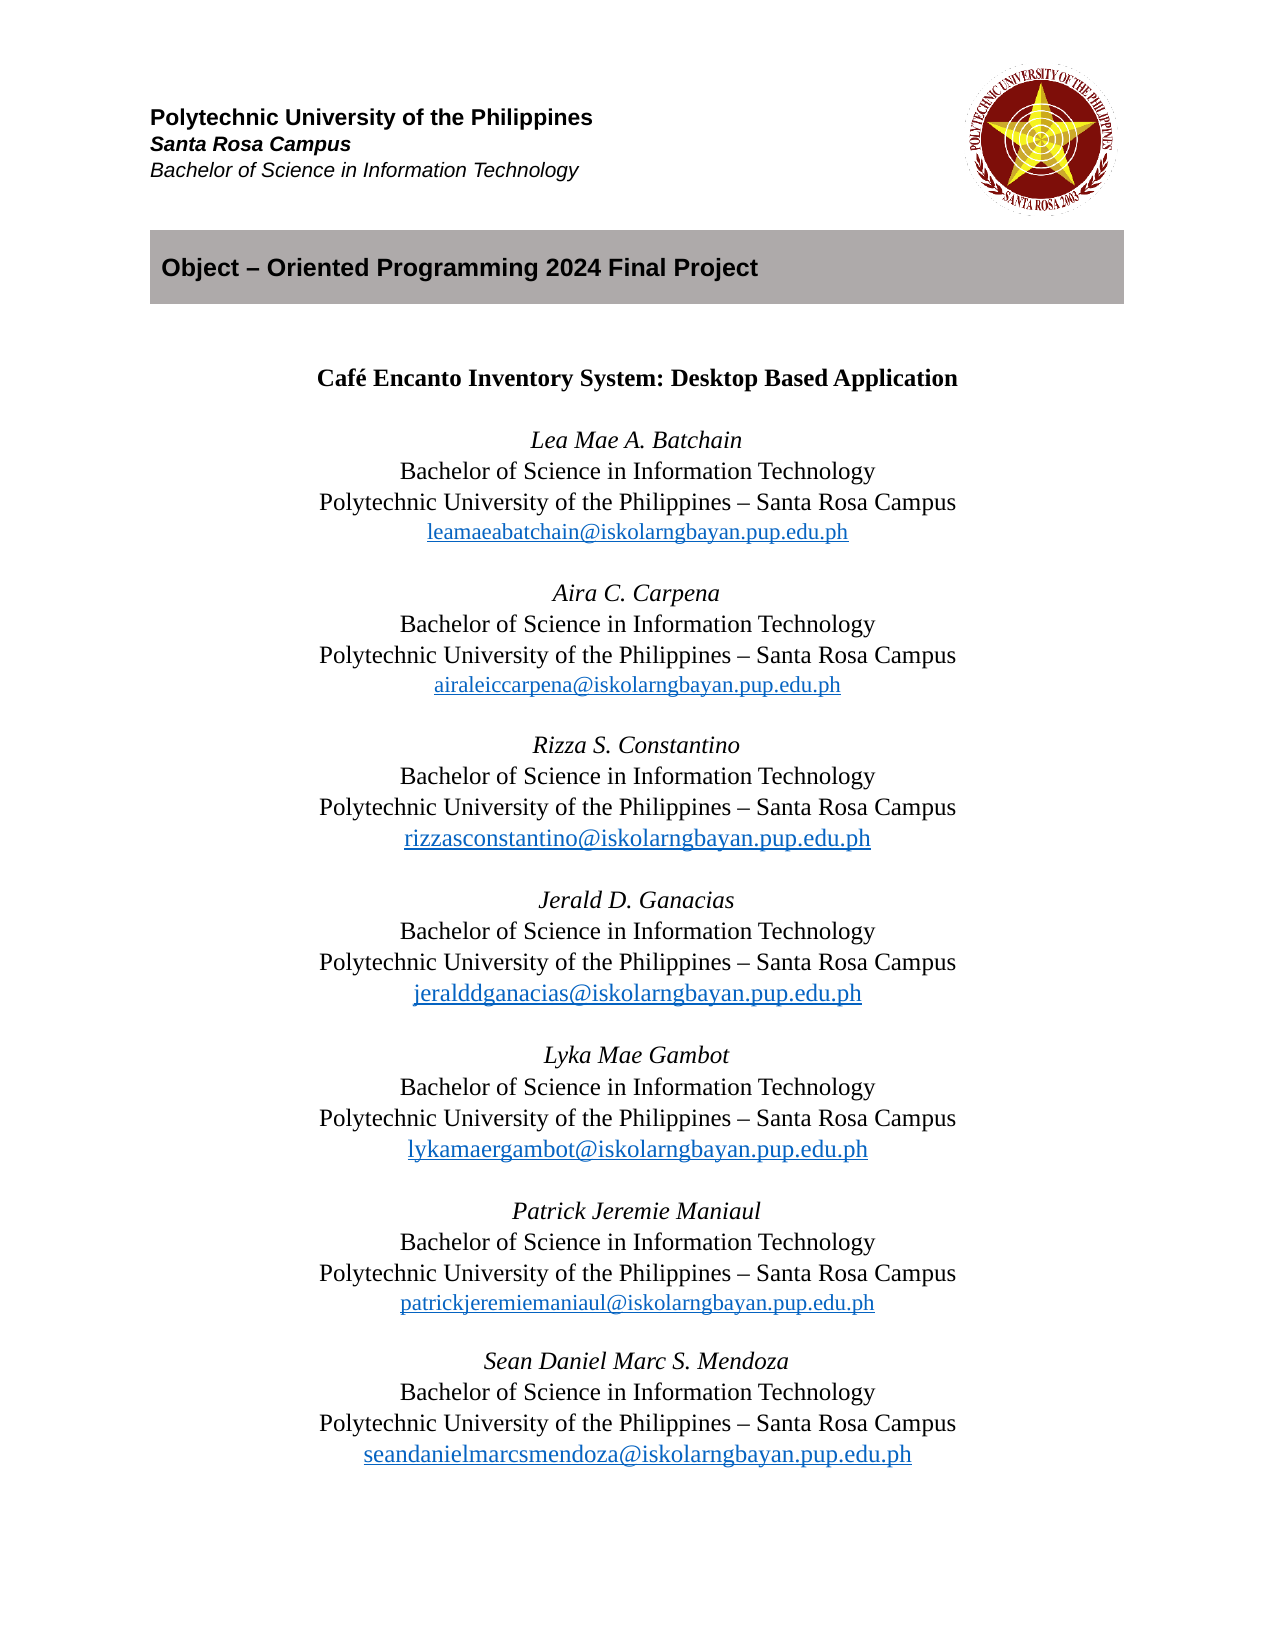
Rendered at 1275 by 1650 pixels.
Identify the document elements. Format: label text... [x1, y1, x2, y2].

text Bachelor of Science in Information Technology [150, 609, 1125, 637]
text leamaeabatchain@iskolarngbayan.pup.edu.ph [150, 518, 1125, 544]
text lykamaergambot@iskolarngbayan.pup.edu.ph [150, 1134, 1125, 1162]
text Jerald D. Ganacias [150, 885, 1125, 914]
text Patrick Jeremie Maniaul [150, 1196, 1125, 1224]
text Polytechnic University of the Philippines – Santa Rosa Campus [150, 947, 1125, 976]
text Bachelor of Science in Information Technology [150, 1377, 1125, 1406]
text Bachelor of Science in Information Technology [150, 761, 1125, 790]
text Sean Daniel Marc S. Mendoza [150, 1346, 1125, 1374]
text Lyka Mae Gambot [150, 1041, 1125, 1069]
text Bachelor of Science in Information Technology [150, 456, 1125, 485]
text Bachelor of Science in Information Technology [150, 916, 1125, 945]
text jeralddganacias@iskolarngbayan.pup.edu.ph [150, 978, 1125, 1007]
text Polytechnic University of the Philippines – Santa Rosa Campus [150, 1258, 1125, 1287]
text patrickjeremiemaniaul@iskolarngbayan.pup.edu.ph [150, 1289, 1125, 1315]
text Polytechnic University of the Philippines – Santa Rosa Campus [150, 1103, 1125, 1131]
text Rizza S. Constantino [150, 730, 1125, 759]
text Lea Mae A. Batchain [150, 425, 1125, 454]
text Bachelor of Science in Information Technology [150, 1227, 1125, 1256]
text Polytechnic University of the Philippines – Santa Rosa Campus [150, 792, 1125, 821]
text Café Encanto Inventory System: Desktop Based Application [150, 363, 1125, 392]
picture [963, 62, 1118, 216]
text Aira C. Carpena [150, 578, 1125, 606]
text seandanielmarcsmendoza@iskolarngbayan.pup.edu.ph [150, 1439, 1125, 1468]
text Bachelor of Science in Information Technology [150, 1072, 1125, 1100]
text Polytechnic University of the Philippines – Santa Rosa Campus [150, 640, 1125, 668]
text Polytechnic University of the Philippines – Santa Rosa Campus [150, 487, 1125, 516]
text Polytechnic University of the Philippines – Santa Rosa Campus [150, 1408, 1125, 1437]
text airaleiccarpena@iskolarngbayan.pup.edu.ph [150, 671, 1125, 697]
text rizzasconstantino@iskolarngbayan.pup.edu.ph [150, 823, 1125, 852]
